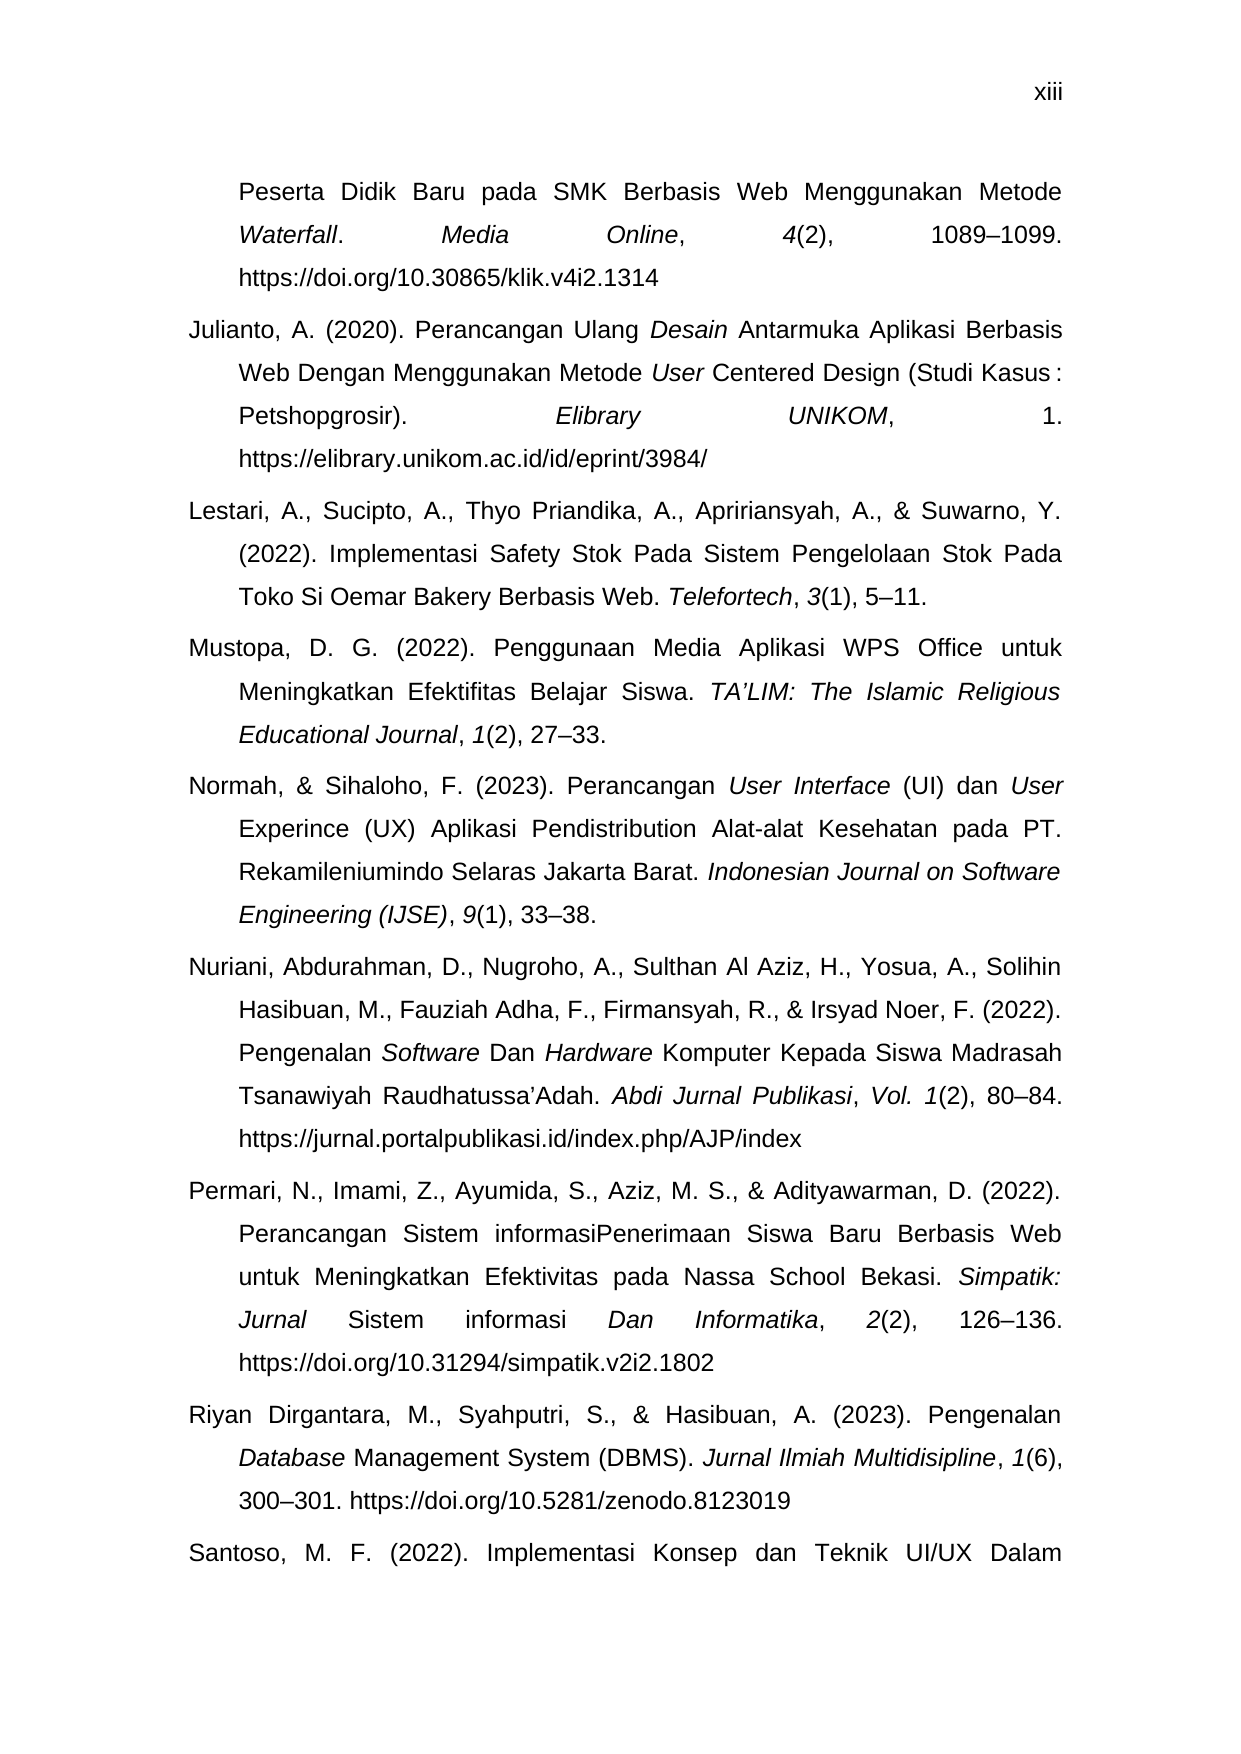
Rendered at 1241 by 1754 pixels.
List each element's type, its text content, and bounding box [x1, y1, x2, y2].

text Lestari, A., Sucipto, A., Thyo Priandika, A., Apririansyah, A., & Suwarno, Y. (2022). Implementasi Safety Stok Pada Sistem Pengelolaan Stok Pada Toko Si Oemar Bakery Berbasis Web. Telefortech, 3(1), 5–11. [188, 496, 1063, 611]
text Permari, N., Imami, Z., Ayumida, S., Aziz, M. S., & Adityawarman, D. (2022). Perancangan Sistem informasiPenerimaan Siswa Baru Berbasis Web untuk Meningkatkan Efektivitas pada Nassa School Bekasi. Simpatik: Jurnal Sistem informasi Dan Informatika, 2(2), 126–136. https://doi.org/10.31294/simpatik.v2i2.1802 [188, 1176, 1063, 1377]
text Julianto, A. (2020). Perancangan Ulang Desain Antarmuka Aplikasi Berbasis Web Dengan Menggunakan Metode User Centered Design (Studi Kasus : Petshopgrosir). Elibrary UNIKOM, 1. https://elibrary.unikom.ac.id/id/eprint/3984/ [188, 315, 1063, 473]
text Nuriani, Abdurahman, D., Nugroho, A., Sulthan Al Aziz, H., Yosua, A., Solihin Hasibuan, M., Fauziah Adha, F., Firmansyah, R., & Irsyad Noer, F. (2022). Pengenalan Software Dan Hardware Komputer Kepada Siswa Madrasah Tsanawiyah Raudhatussa’Adah. Abdi Jurnal Publikasi, Vol. 1(2), 80–84. https://jurnal.portalpublikasi.id/index.php/AJP/index [188, 952, 1063, 1153]
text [188, 177, 1063, 292]
text Mustopa, D. G. (2022). Penggunaan Media Aplikasi WPS Office untuk Meningkatkan Efektifitas Belajar Siswa. TA’LIM: The Islamic Religious Educational Journal, 1(2), 27–33. [188, 633, 1063, 748]
text Riyan Dirgantara, M., Syahputri, S., & Hasibuan, A. (2023). Pengenalan Database Management System (DBMS). Jurnal Ilmiah Multidisipline, 1(6), 300–301. https://doi.org/10.5281/zenodo.8123019 [188, 1400, 1063, 1515]
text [188, 1538, 1063, 1566]
text Normah, & Sihaloho, F. (2023). Perancangan User Interface (UI) dan User Experince (UX) Aplikasi Pendistribution Alat-alat Kesehatan pada PT. Rekamileniumindo Selaras Jakarta Barat. Indonesian Journal on Software Engineering (IJSE), 9(1), 33–38. [188, 771, 1063, 929]
